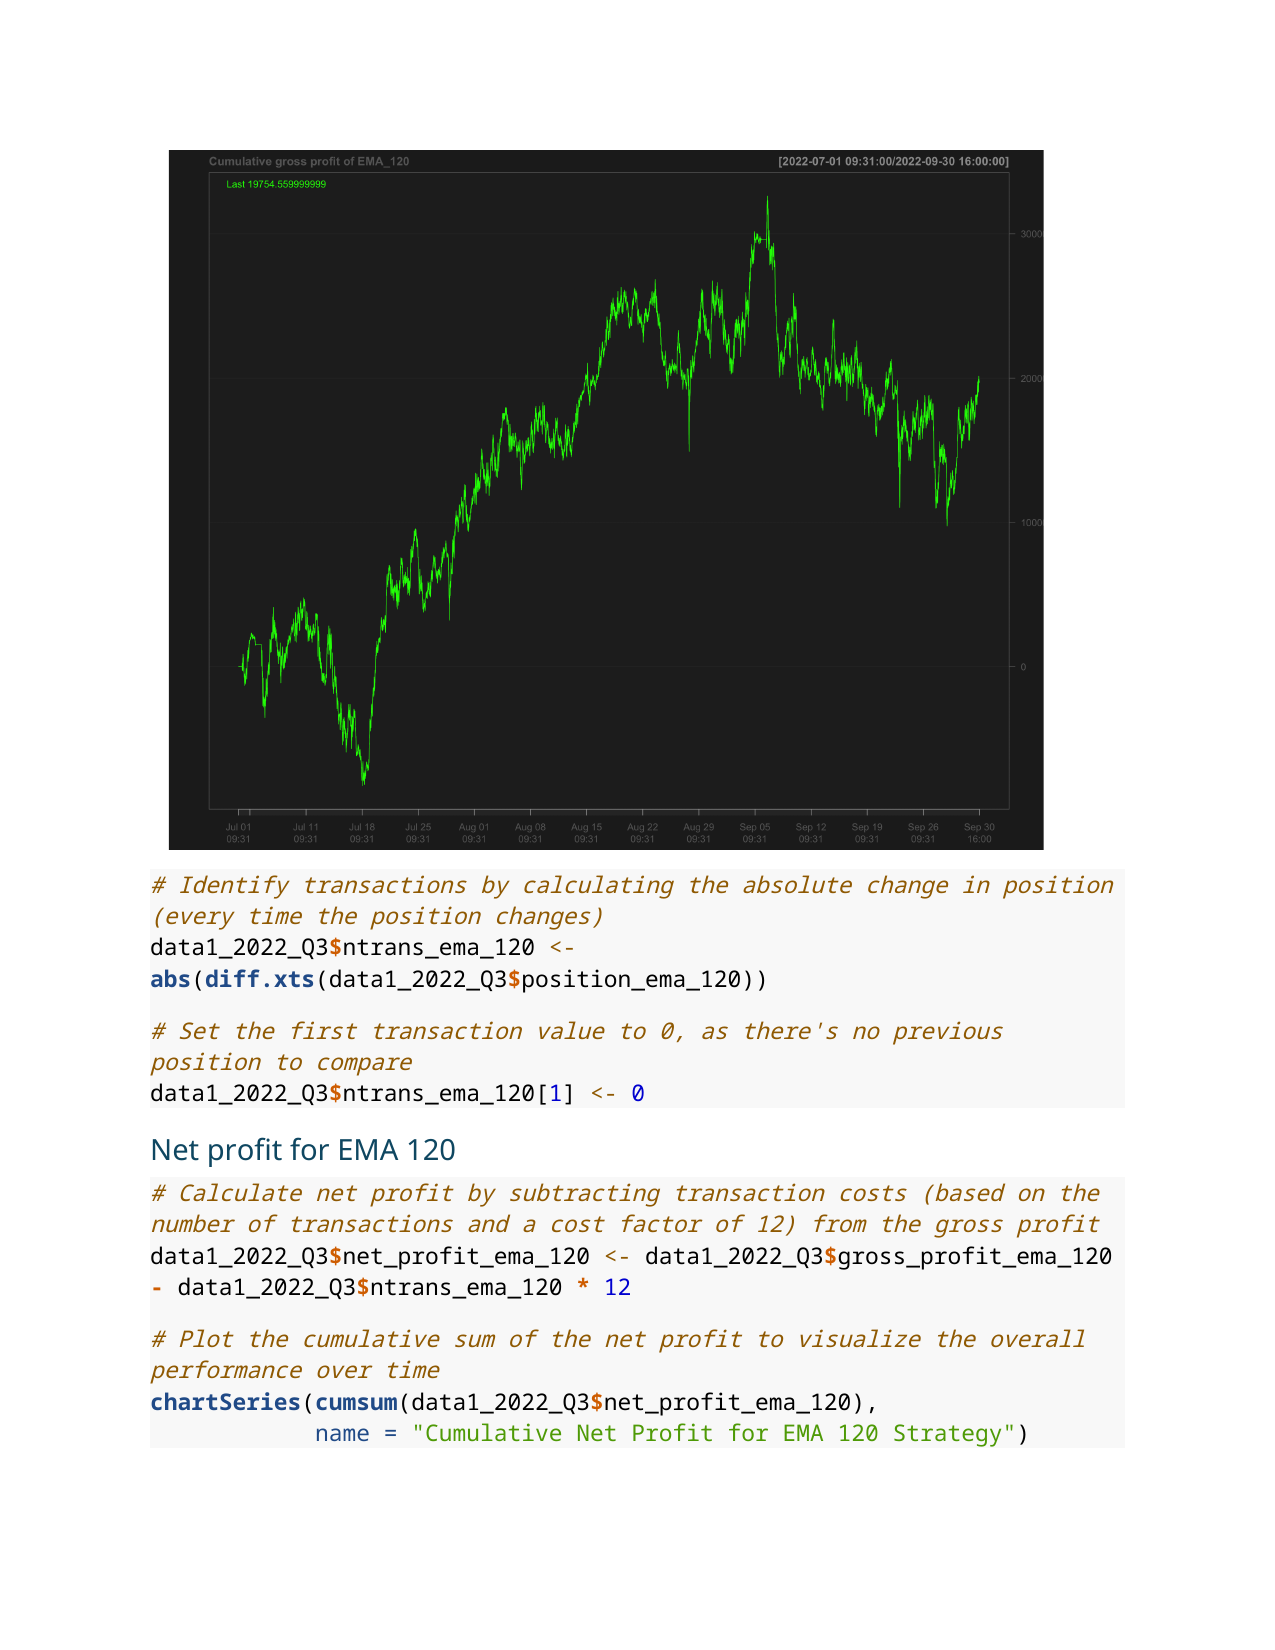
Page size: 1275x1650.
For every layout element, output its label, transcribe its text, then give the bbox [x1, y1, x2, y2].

text # Identify transactions by calculating the absolute change in position (every time the position changes) data1_2022_Q3$ntrans_ema_120 <- abs(diff.xts(data1_2022_Q3$position_ema_120)) [150, 869, 1125, 994]
subtitle Net profit for EMA 120 [150, 1129, 1125, 1169]
text # Set the first transaction value to 0, as there's no previous position to compare data1_2022_Q3$ntrans_ema_120[1] <- 0 [150, 1014, 1125, 1108]
picture [168, 150, 1044, 850]
text # Calculate net profit by subtracting transaction costs (based on the number of transactions and a cost factor of 12) from the gross profit data1_2022_Q3$net_profit_ema_120 <- data1_2022_Q3$gross_profit_ema_120 - data1_2022_Q3$ntrans_ema_120 * 12 [150, 1177, 1125, 1302]
text # Plot the cumulative sum of the net profit to visualize the overall performance over time chartSeries(cumsum(data1_2022_Q3$net_profit_ema_120), name = "Cumulative Net Profit for EMA 120 Strategy") [439, 1323, 1125, 1448]
